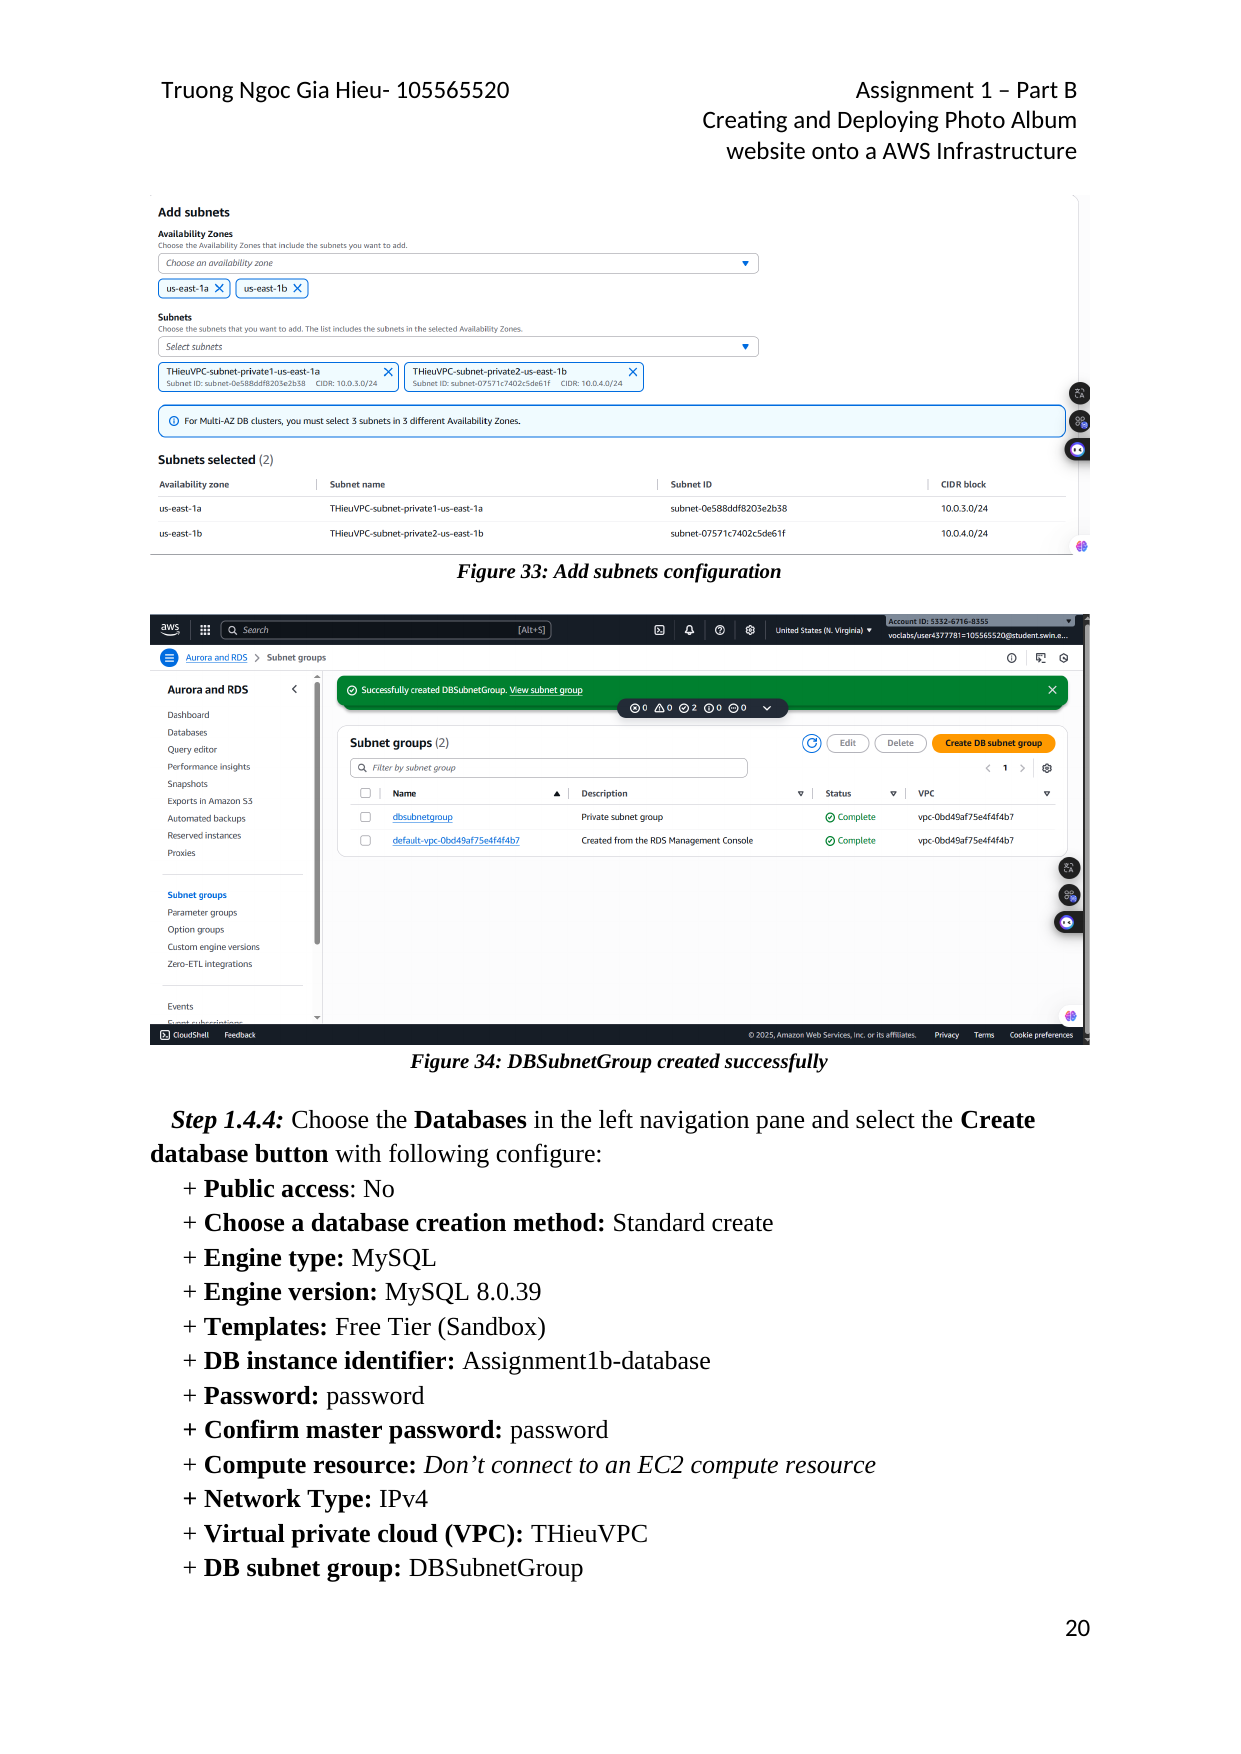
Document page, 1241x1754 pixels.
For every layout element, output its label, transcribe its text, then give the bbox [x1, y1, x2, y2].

text + DB subnet group: DBSubnetGroup [150, 1552, 1090, 1582]
text Figure 33: Add subnets configuration [150, 559, 1090, 583]
text + Password: password [150, 1380, 1090, 1410]
text + DB instance identifier: Assignment1b-database [150, 1345, 1090, 1375]
text + Choose a database creation method: Standard create [150, 1207, 1090, 1237]
text + Compute resource: Don’t connect to an EC2 compute resource [150, 1449, 1090, 1479]
text + Engine type: MySQL [150, 1242, 1090, 1272]
text + Virtual private cloud (VPC): THieuVPC [150, 1518, 1090, 1548]
text + Engine version: MySQL 8.0.39 [150, 1276, 1090, 1306]
text + Templates: Free Tier (Sandbox) [150, 1311, 1090, 1341]
text + Confirm master password: password [150, 1414, 1090, 1444]
text + Public access: No [150, 1173, 1090, 1203]
picture [150, 195, 1090, 555]
picture [150, 614, 1090, 1045]
text Step 1.4.4: Choose the Databases in the left navigation pane and select the Create database button with following configure: [150, 1104, 1090, 1168]
text Figure 34: DBSubnetGroup created successfully [150, 1049, 1090, 1073]
text + Network Type: IPv4 [150, 1483, 1090, 1513]
